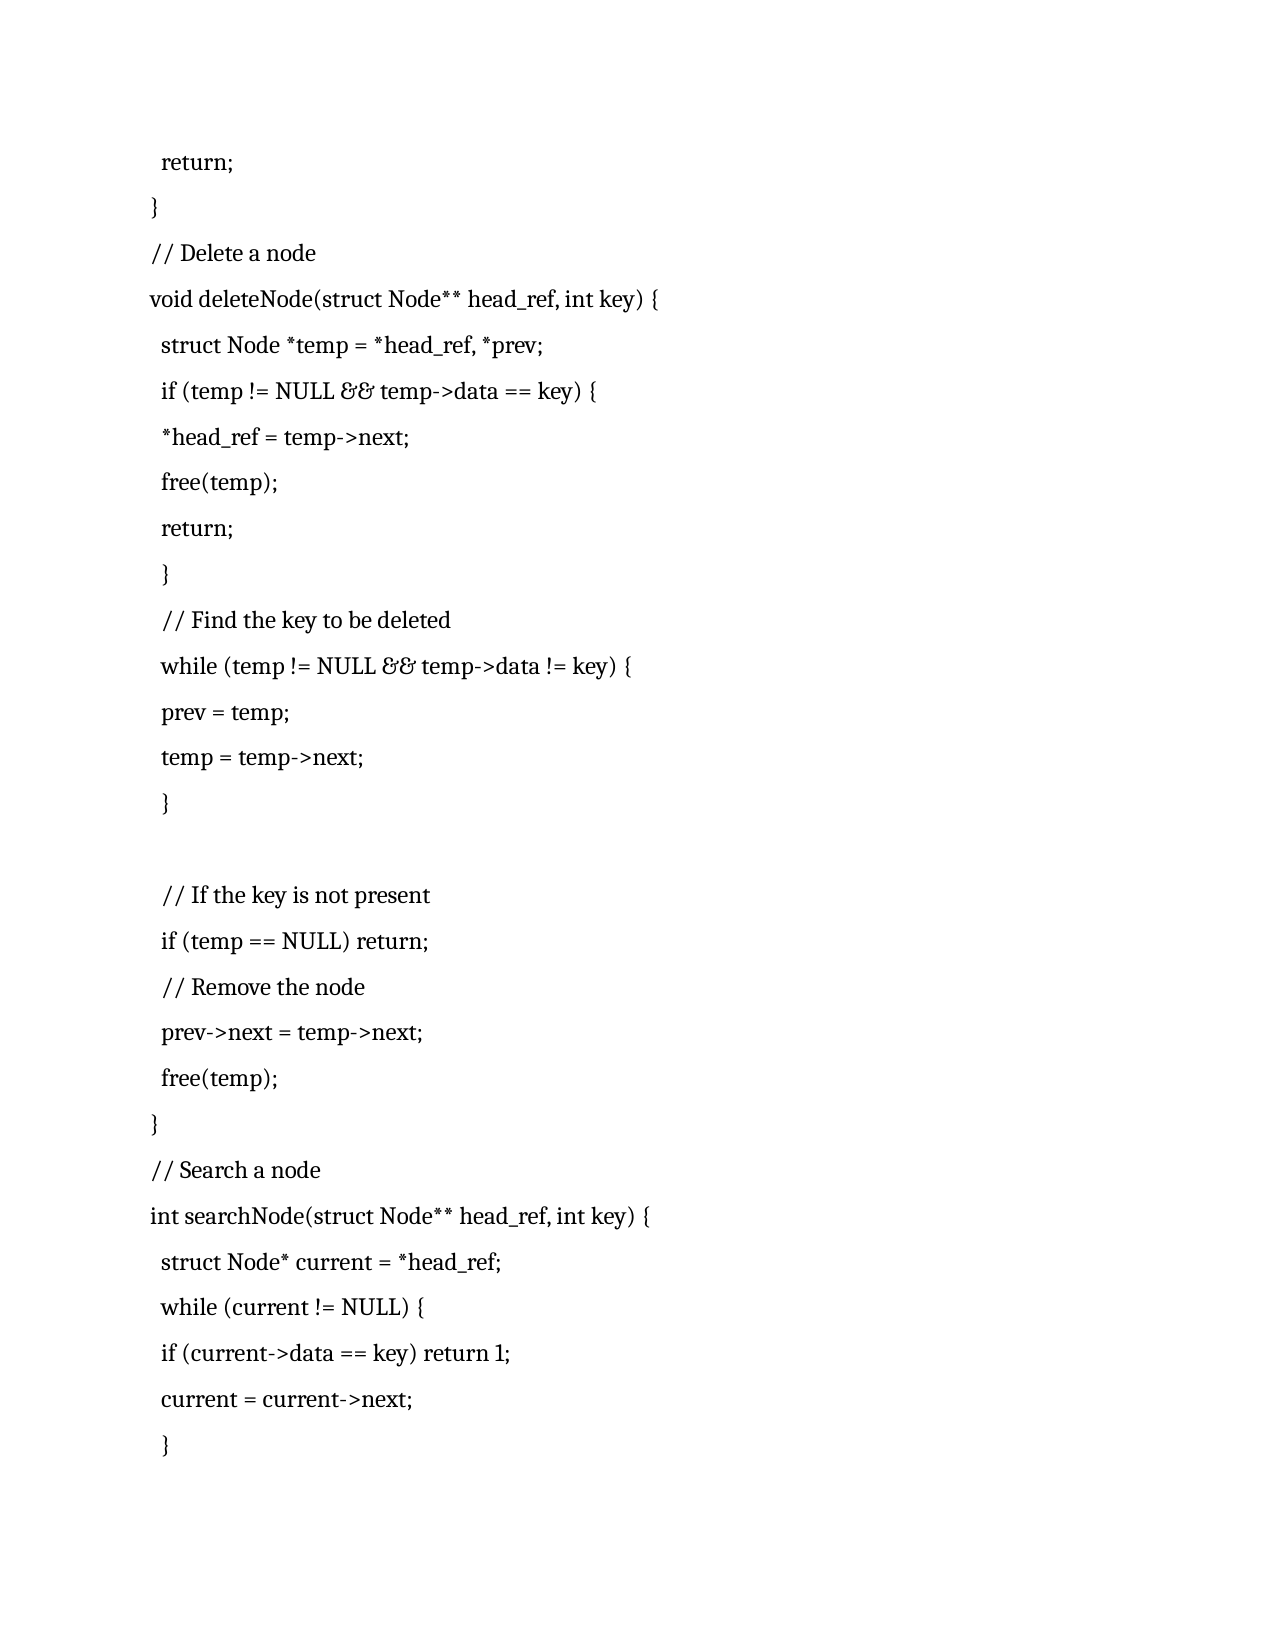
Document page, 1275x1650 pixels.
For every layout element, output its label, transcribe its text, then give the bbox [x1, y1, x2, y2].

text struct Node* current = *head_ref; [150, 1250, 1125, 1275]
text while (temp != NULL && temp->data != key) { [150, 654, 1125, 679]
text if (temp != NULL && temp->data == key) { [150, 379, 1125, 404]
text if (current->data == key) return 1; [150, 1342, 1125, 1367]
text // Find the key to be deleted [150, 608, 1125, 633]
text prev = temp; [150, 700, 1125, 725]
text // Remove the node [150, 975, 1125, 1000]
text int searchNode(struct Node** head_ref, int key) { [150, 1204, 1125, 1229]
text while (current != NULL) { [150, 1296, 1125, 1321]
text // If the key is not present [150, 883, 1125, 908]
text temp = temp->next; [150, 746, 1125, 771]
text prev->next = temp->next; [150, 1021, 1125, 1046]
text return; [150, 517, 1125, 542]
text struct Node *temp = *head_ref, *prev; [150, 333, 1125, 358]
text } [150, 1433, 1125, 1458]
text if (temp == NULL) return; [150, 929, 1125, 954]
text } [150, 792, 1125, 817]
text *head_ref = temp->next; [150, 425, 1125, 450]
text current = current->next; [150, 1387, 1125, 1412]
text free(temp); [150, 1067, 1125, 1092]
text } [150, 1112, 1125, 1137]
text void deleteNode(struct Node** head_ref, int key) { [150, 287, 1125, 312]
text return; [150, 150, 1125, 175]
text } [150, 562, 1125, 587]
text free(temp); [150, 471, 1125, 496]
text // Search a node [150, 1158, 1125, 1183]
text // Delete a node [150, 242, 1125, 267]
text } [150, 196, 1125, 221]
